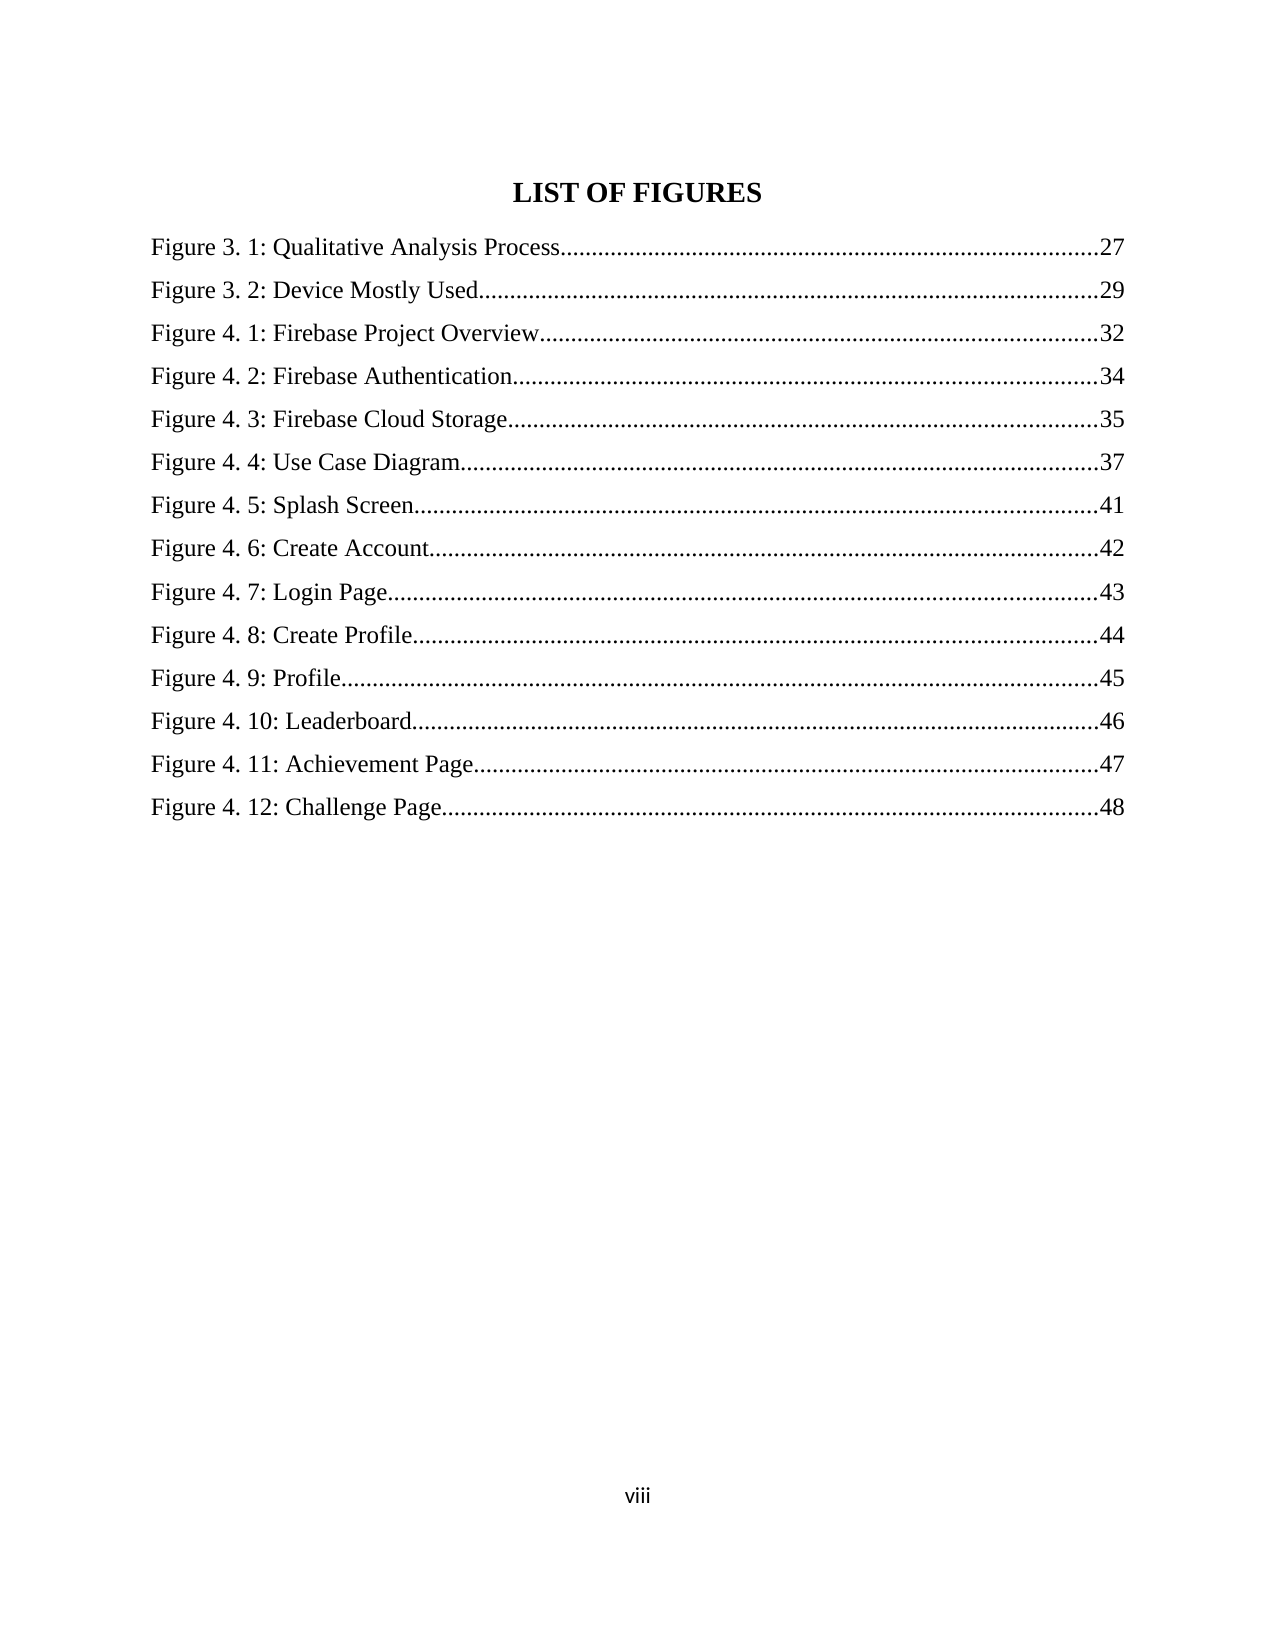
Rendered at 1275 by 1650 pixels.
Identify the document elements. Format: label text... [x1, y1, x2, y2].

text Figure 4. 6: Create Account 42 [150, 533, 1125, 562]
text Figure 4. 12: Challenge Page 48 [150, 792, 1125, 821]
text Figure 4. 3: Firebase Cloud Storage 35 [150, 404, 1125, 433]
text Figure 4. 8: Create Profile 44 [150, 620, 1125, 648]
text Figure 4. 11: Achievement Page 47 [150, 749, 1125, 778]
text Figure 4. 1: Firebase Project Overview 32 [150, 318, 1125, 347]
text Figure 4. 7: Login Page 43 [150, 577, 1125, 605]
text Figure 4. 5: Splash Screen 41 [150, 490, 1125, 519]
text Figure 3. 1: Qualitative Analysis Process 27 [150, 232, 1125, 260]
text Figure 4. 2: Firebase Authentication 34 [150, 361, 1125, 390]
text Figure 4. 10: Leaderboard 46 [150, 706, 1125, 735]
text Figure 4. 9: Profile 45 [150, 663, 1125, 692]
subtitle LIST OF FIGURES [150, 175, 1125, 208]
text Figure 3. 2: Device Mostly Used 29 [150, 275, 1125, 303]
text Figure 4. 4: Use Case Diagram 37 [150, 447, 1125, 476]
